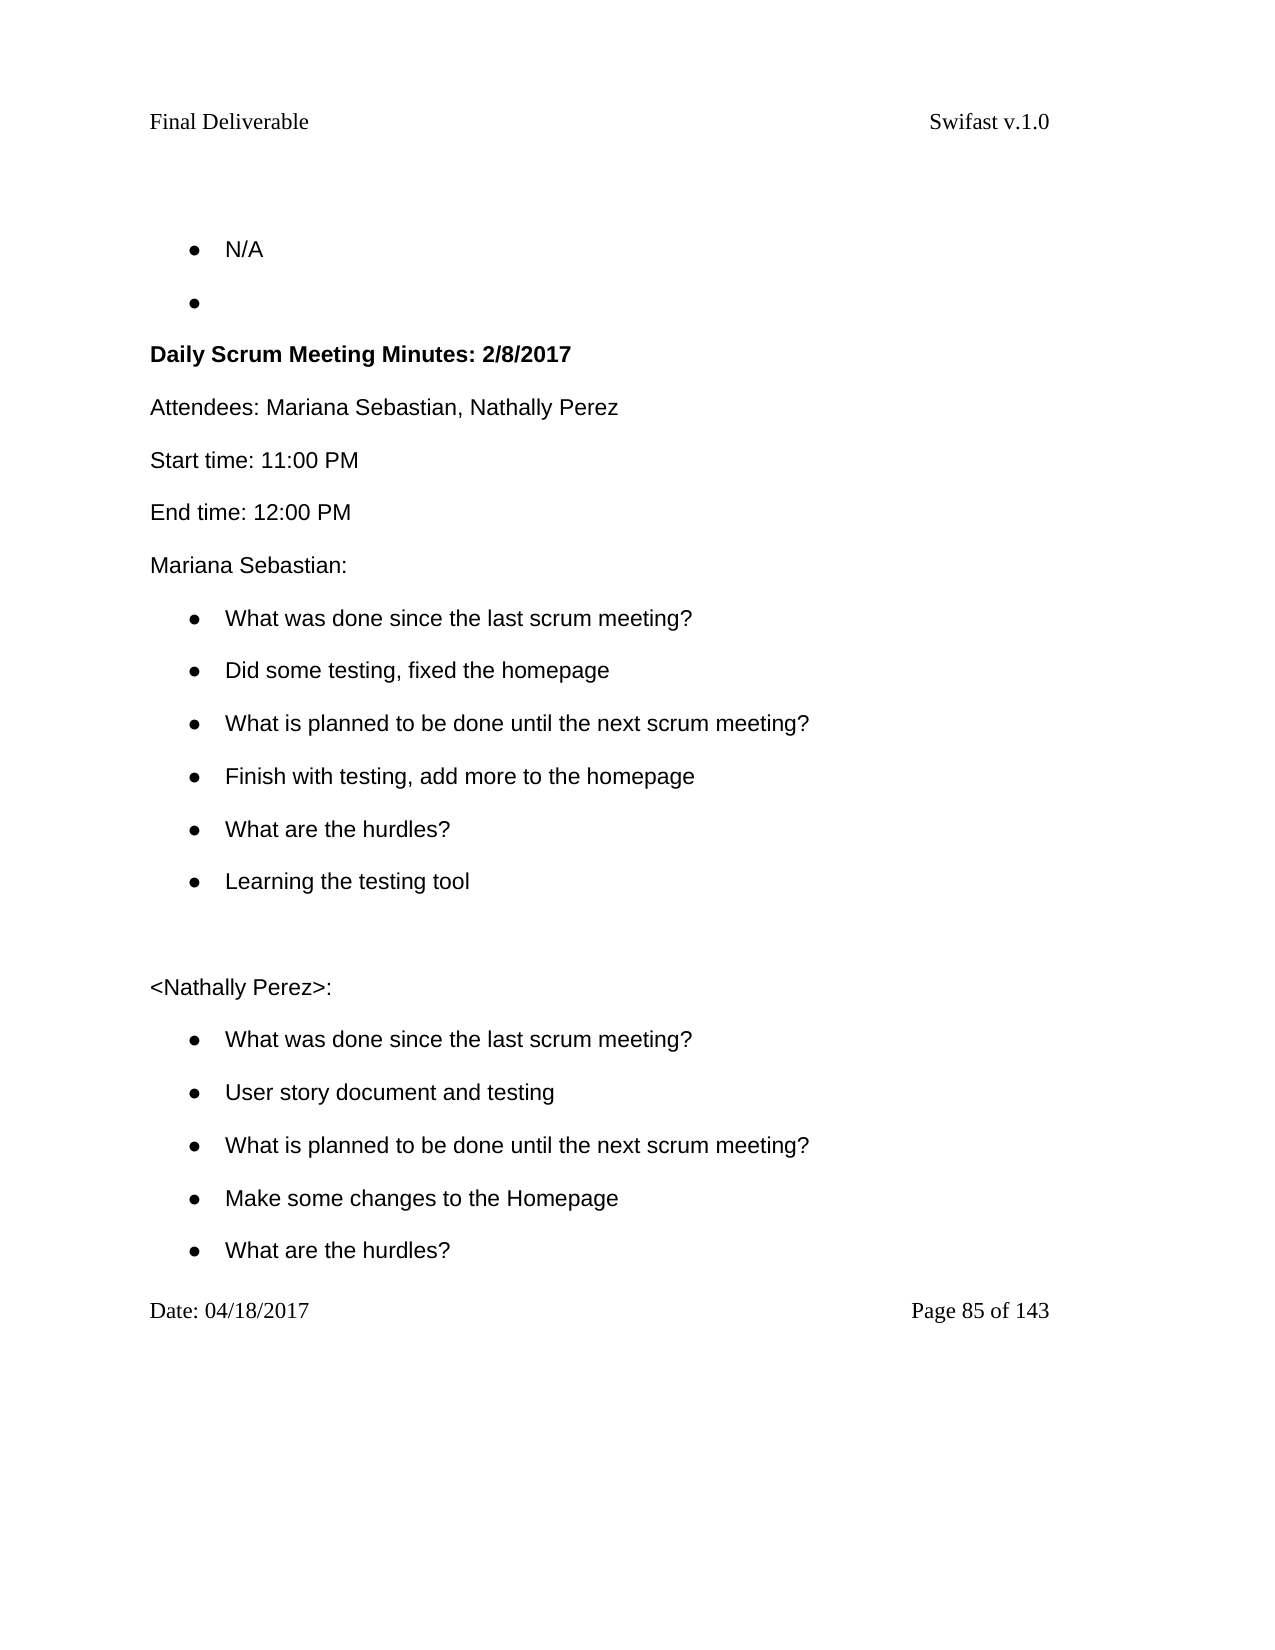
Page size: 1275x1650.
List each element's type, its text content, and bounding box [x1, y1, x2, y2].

list User story document and testing [150, 1079, 1125, 1105]
text Mariana Sebastian: [150, 552, 1125, 578]
text Start time: 11:00 PM [150, 447, 1125, 473]
list What is planned to be done until the next scrum meeting? [187, 1132, 1125, 1158]
text End time: 12:00 PM [150, 499, 1125, 526]
list Learning the testing tool [150, 868, 1125, 894]
list What are the hurdles? [187, 1237, 1125, 1263]
list Did some testing, fixed the homepage [150, 657, 1125, 684]
list N/A [150, 236, 1125, 262]
list What are the hurdles? [187, 816, 1125, 842]
list Make some changes to the Homepage [150, 1184, 1125, 1211]
text Daily Scrum Meeting Minutes: 2/8/2017 [150, 341, 1125, 367]
list What was done since the last scrum meeting? [187, 1026, 1125, 1053]
list What is planned to be done until the next scrum meeting? [187, 710, 1125, 736]
list Finish with testing, add more to the homepage [150, 763, 1125, 789]
text Attendees: Mariana Sebastian, Nathally Perez [150, 394, 1125, 420]
text <Nathally Perez>: [150, 974, 1125, 1000]
list What was done since the last scrum meeting? [187, 605, 1125, 631]
